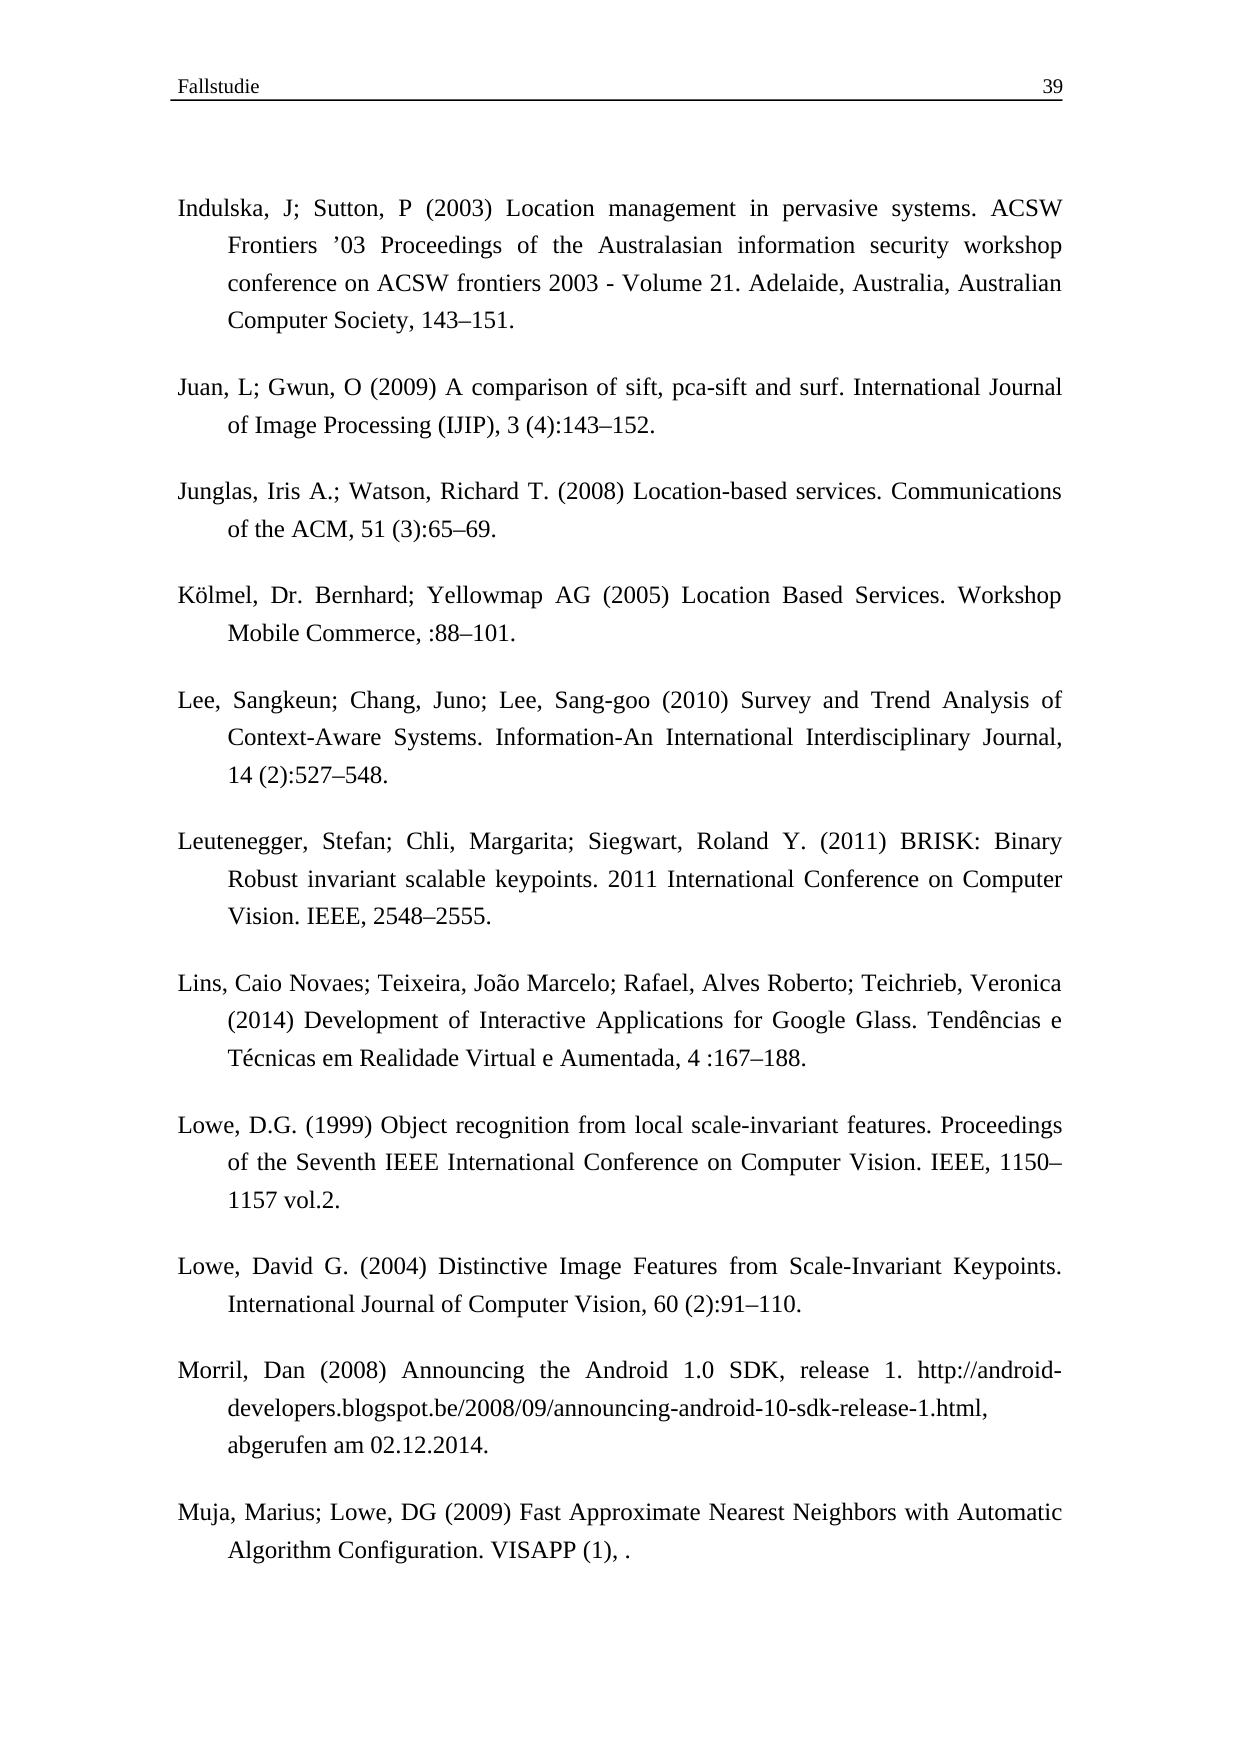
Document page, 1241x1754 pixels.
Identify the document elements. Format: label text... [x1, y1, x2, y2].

text Junglas, Iris A.; Watson, Richard T. (2008) Location-based services. Communications of the ACM, 51 (3):65–69. [177, 468, 1063, 543]
text Lins, Caio Novaes; Teixeira, João Marcelo; Rafael, Alves Roberto; Teichrieb, Veronica (2014) Development of Interactive Applications for Google Glass. Tendências e Técnicas em Realidade Virtual e Aumentada, 4 :167–188. [177, 959, 1063, 1072]
text Muja, Marius; Lowe, DG (2009) Fast Approximate Nearest Neighbors with Automatic Algorithm Configuration. VISAPP (1), . [177, 1488, 1063, 1563]
text Juan, L; Gwun, O (2009) A comparison of sift, pca-sift and surf. International Journal of Image Processing (IJIP), 3 (4):143–152. [177, 363, 1063, 438]
text Morril, Dan (2008) Announcing the Android 1.0 SDK, release 1. http://android-developers.blogspot.be/2008/09/announcing-android-10-sdk-release-1.html, abgerufen am 02.12.2014. [177, 1347, 1063, 1459]
text Kölmel, Dr. Bernhard; Yellowmap AG (2005) Location Based Services. Workshop Mobile Commerce, :88–101. [177, 572, 1063, 647]
text Lee, Sangkeun; Chang, Juno; Lee, Sang-goo (2010) Survey and Trend Analysis of Context-Aware Systems. Information-An International Interdisciplinary Journal, 14 (2):527–548. [177, 676, 1063, 788]
text Indulska, J; Sutton, P (2003) Location management in pervasive systems. ACSW Frontiers ’03 Proceedings of the Australasian information security workshop conference on ACSW frontiers 2003 - Volume 21. Adelaide, Australia, Australian Computer Society, 143–151. [177, 184, 1063, 334]
text Lowe, David G. (2004) Distinctive Image Features from Scale-Invariant Keypoints. International Journal of Computer Vision, 60 (2):91–110. [177, 1243, 1063, 1318]
text Leutenegger, Stefan; Chli, Margarita; Siegwart, Roland Y. (2011) BRISK: Binary Robust invariant scalable keypoints. 2011 International Conference on Computer Vision. IEEE, 2548–2555. [177, 818, 1063, 930]
text Lowe, D.G. (1999) Object recognition from local scale-invariant features. Proceedings of the Seventh IEEE International Conference on Computer Vision. IEEE, 1150–1157 vol.2. [177, 1101, 1063, 1213]
